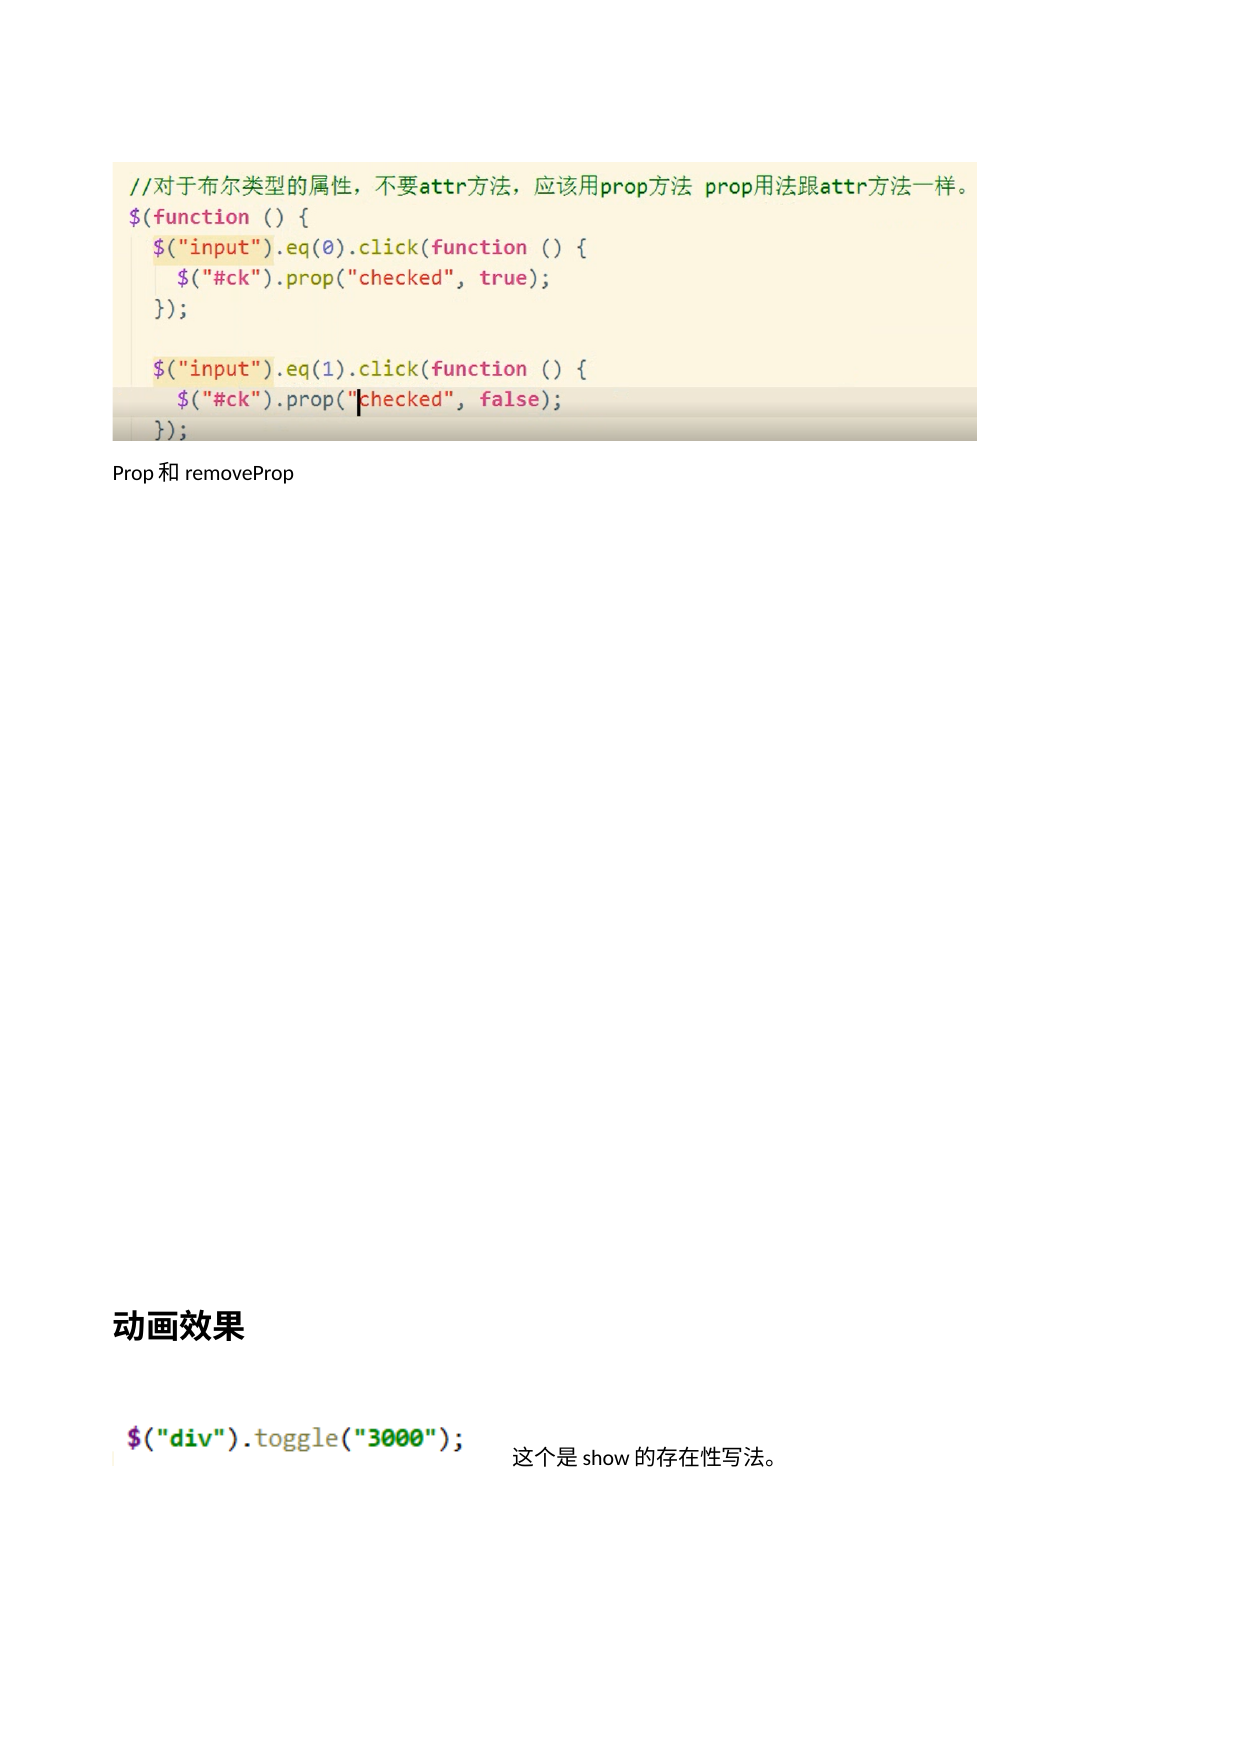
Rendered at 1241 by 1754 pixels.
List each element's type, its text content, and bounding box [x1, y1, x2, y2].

subtitle 动画效果 [112, 1292, 1128, 1357]
text Prop和removeProp [112, 454, 1128, 487]
picture [112, 162, 977, 441]
picture [112, 1418, 513, 1466]
